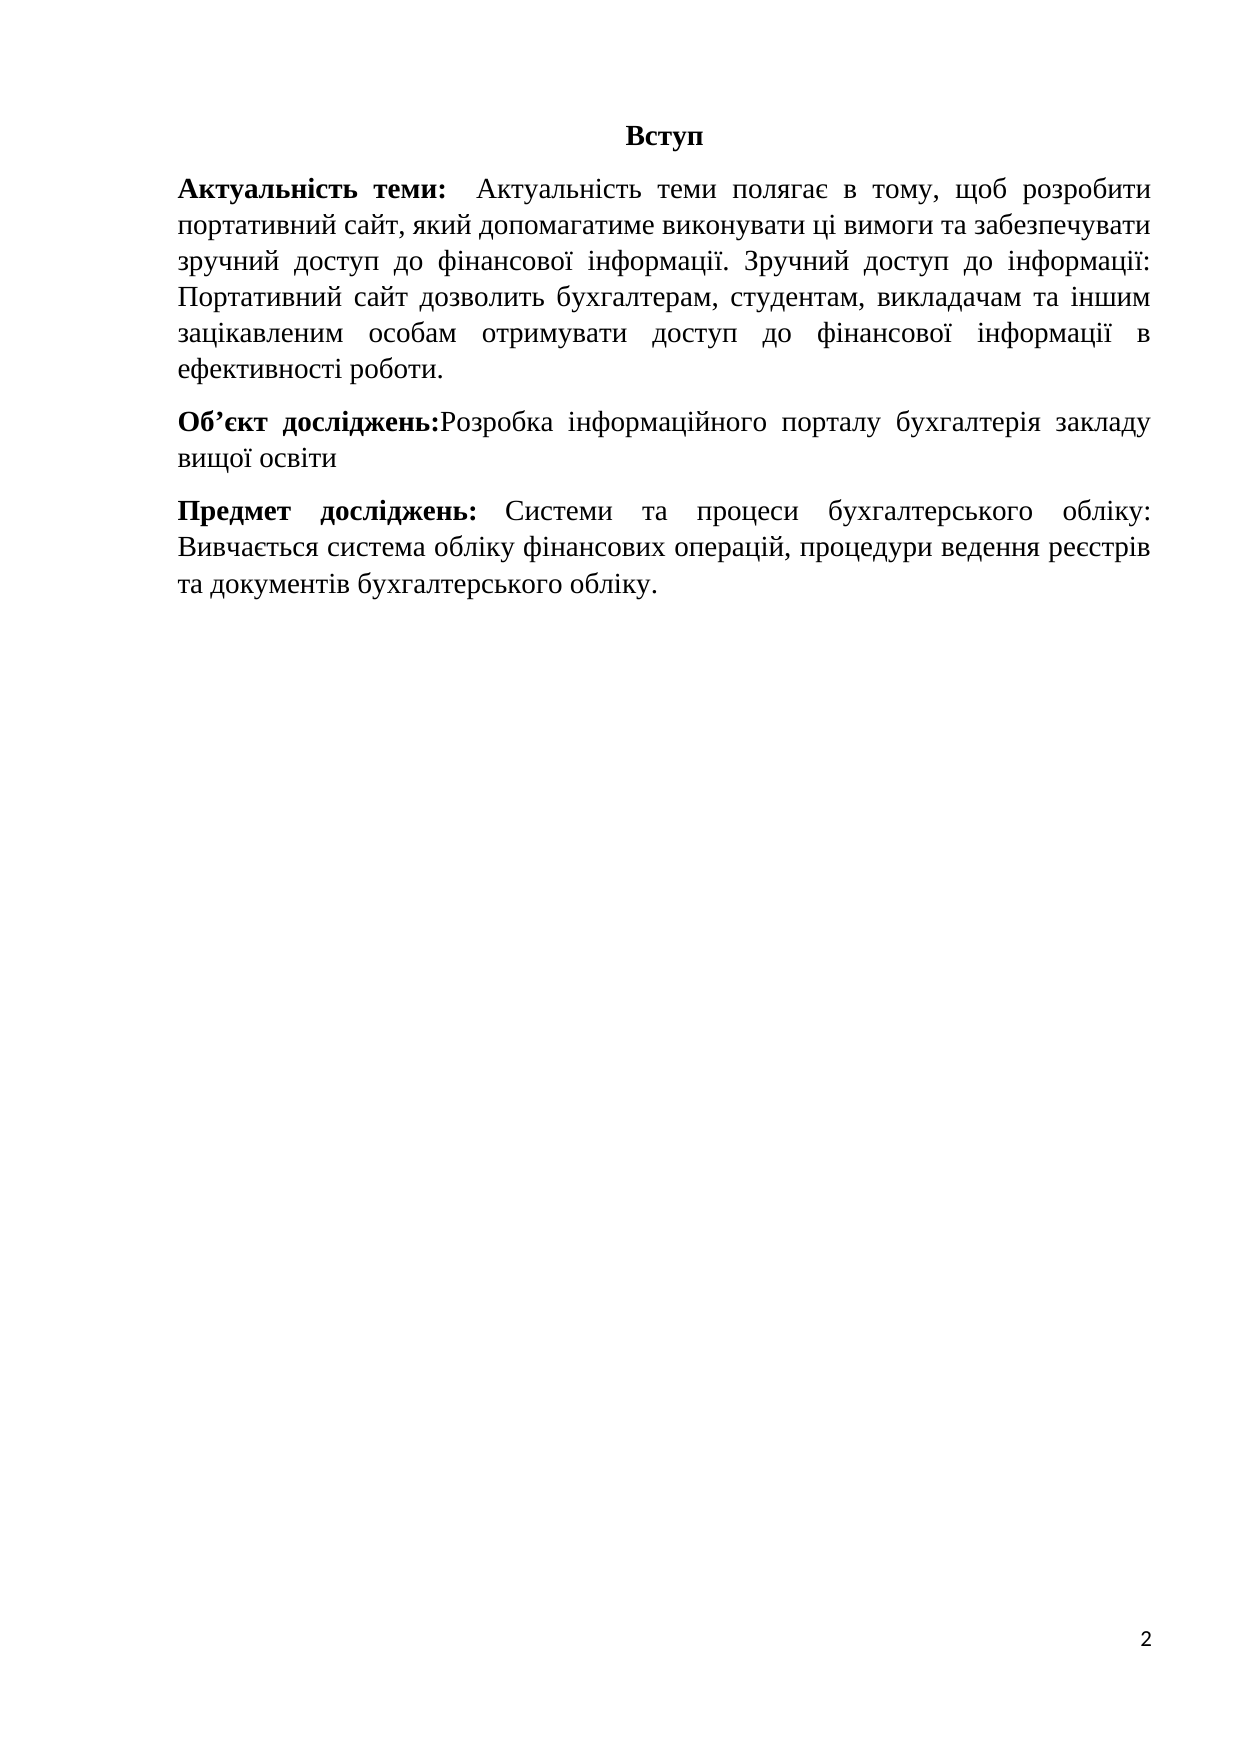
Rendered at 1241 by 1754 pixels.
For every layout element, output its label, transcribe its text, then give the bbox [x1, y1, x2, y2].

text Актуальність теми: Актуальність теми полягає в тому, щоб розробити портативний сайт, який допомагатиме виконувати ці вимоги та забезпечувати зручний доступ до фінансової інформації. Зручний доступ до інформації: Портативний сайт дозволить бухгалтерам, студентам, викладачам та іншим зацікавленим особам отримувати доступ до фінансової інформації в ефективності роботи. [177, 171, 1152, 385]
text Вступ [177, 118, 1152, 152]
text Об’єкт досліджень:Розробка інформаційного порталу бухгалтерія закладу вищої освіти [177, 404, 1152, 474]
text Предмет досліджень: Системи та процеси бухгалтерського обліку: Вивчається система обліку фінансових операцій, процедури ведення реєстрів та документів бухгалтерського обліку. [177, 493, 1152, 599]
